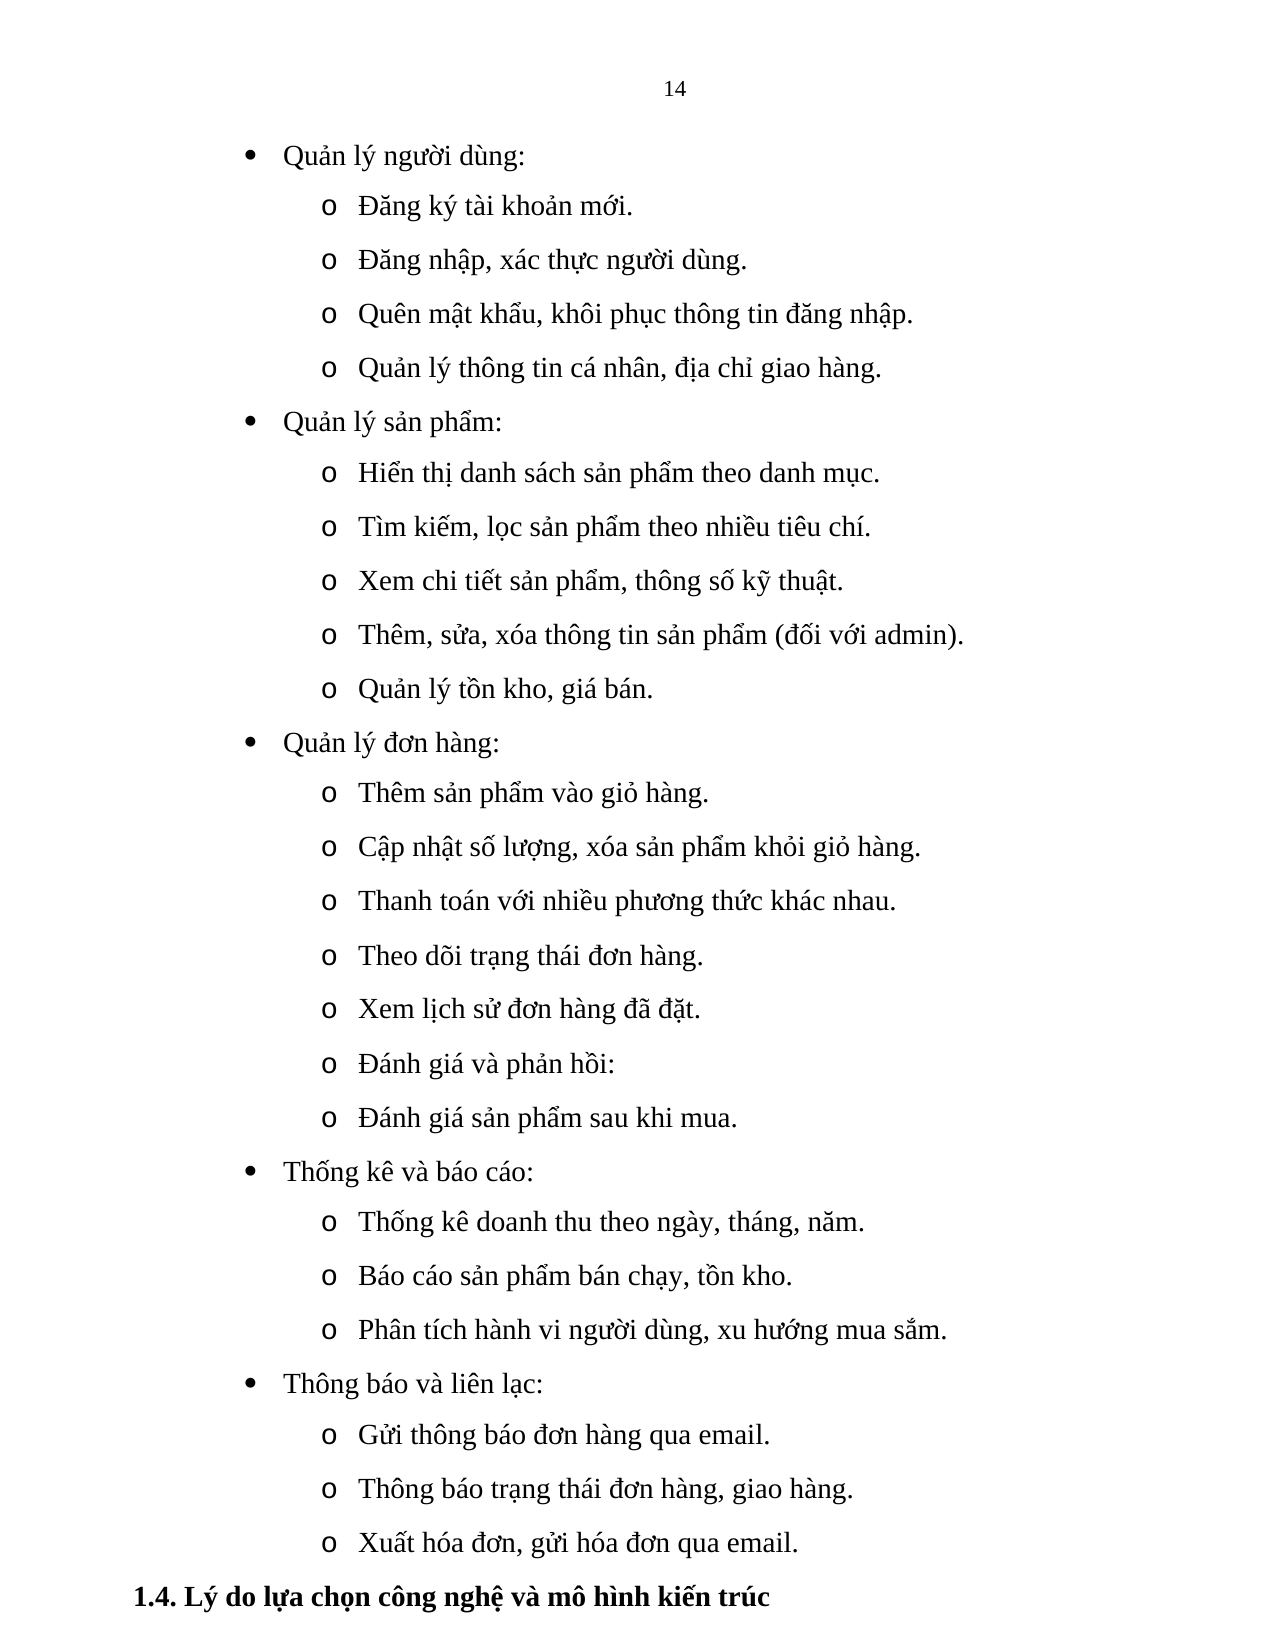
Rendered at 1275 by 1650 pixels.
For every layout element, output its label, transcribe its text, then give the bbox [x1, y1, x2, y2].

list Gửi thông báo đơn hàng qua email. [320, 1417, 1157, 1453]
list Đánh giá sản phẩm sau khi mua. [320, 1100, 1157, 1136]
list Cập nhật số lượng, xóa sản phẩm khỏi giỏ hàng. [320, 829, 1157, 866]
list Thêm, sửa, xóa thông tin sản phẩm (đối với admin). [320, 617, 1157, 653]
list Thông báo trạng thái đơn hàng, giao hàng. [320, 1471, 1157, 1507]
list Quên mật khẩu, khôi phục thông tin đăng nhập. [320, 296, 1157, 332]
list Xuất hóa đơn, gửi hóa đơn qua email. [320, 1525, 1157, 1561]
list Báo cáo sản phẩm bán chạy, tồn kho. [320, 1258, 1157, 1294]
list Quản lý tồn kho, giá bán. [320, 671, 1157, 707]
text 1.4. Lý do lựa chọn công nghệ và mô hình kiến trúc [133, 1579, 1216, 1613]
list Thống kê và báo cáo: [245, 1154, 1157, 1187]
list Quản lý sản phẩm: [245, 404, 1157, 438]
list Đăng ký tài khoản mới. [320, 188, 1157, 224]
list Thêm sản phẩm vào giỏ hàng. [320, 775, 1157, 811]
list Xem lịch sử đơn hàng đã đặt. [320, 992, 1157, 1028]
list Thông báo và liên lạc: [245, 1366, 1157, 1400]
list Xem chi tiết sản phẩm, thông số kỹ thuật. [320, 563, 1157, 599]
list Hiển thị danh sách sản phẩm theo danh mục. [320, 455, 1157, 491]
list Thanh toán với nhiều phương thức khác nhau. [320, 883, 1157, 919]
list Quản lý người dùng: [245, 138, 1157, 171]
list Thống kê doanh thu theo ngày, tháng, năm. [320, 1204, 1157, 1240]
list Phân tích hành vi người dùng, xu hướng mua sắm. [320, 1312, 1157, 1348]
list Theo dõi trạng thái đơn hàng. [320, 938, 1157, 974]
list Đánh giá và phản hồi: [320, 1046, 1157, 1082]
list Tìm kiếm, lọc sản phẩm theo nhiều tiêu chí. [320, 509, 1157, 545]
list Quản lý thông tin cá nhân, địa chỉ giao hàng. [320, 350, 1157, 386]
list Quản lý đơn hàng: [245, 725, 1157, 759]
list Đăng nhập, xác thực người dùng. [320, 242, 1157, 278]
